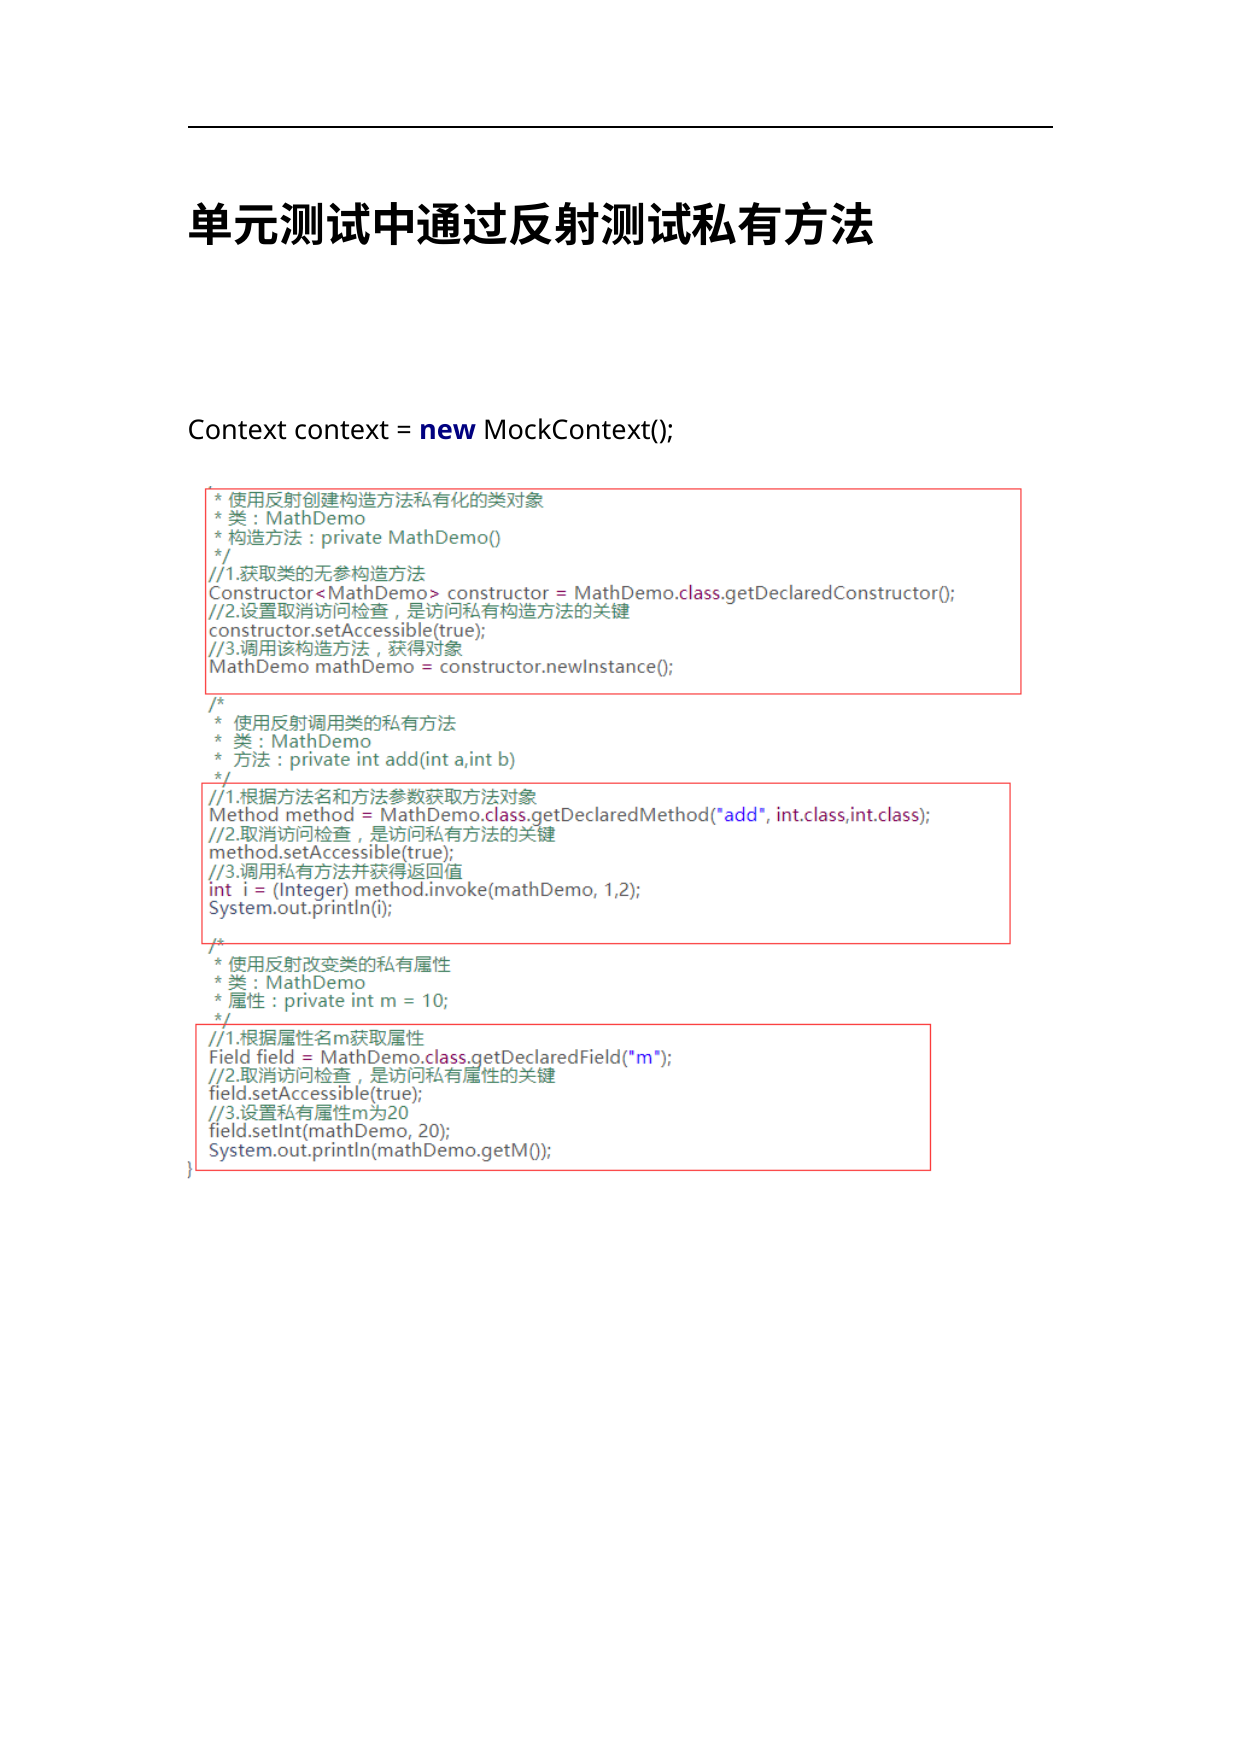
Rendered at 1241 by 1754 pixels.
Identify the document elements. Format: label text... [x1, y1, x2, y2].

subtitle 单元测试中通过反射测试私有方法 [187, 173, 1053, 270]
picture [187, 486, 1053, 1194]
text Context context = new MockContext(); [187, 396, 1053, 461]
